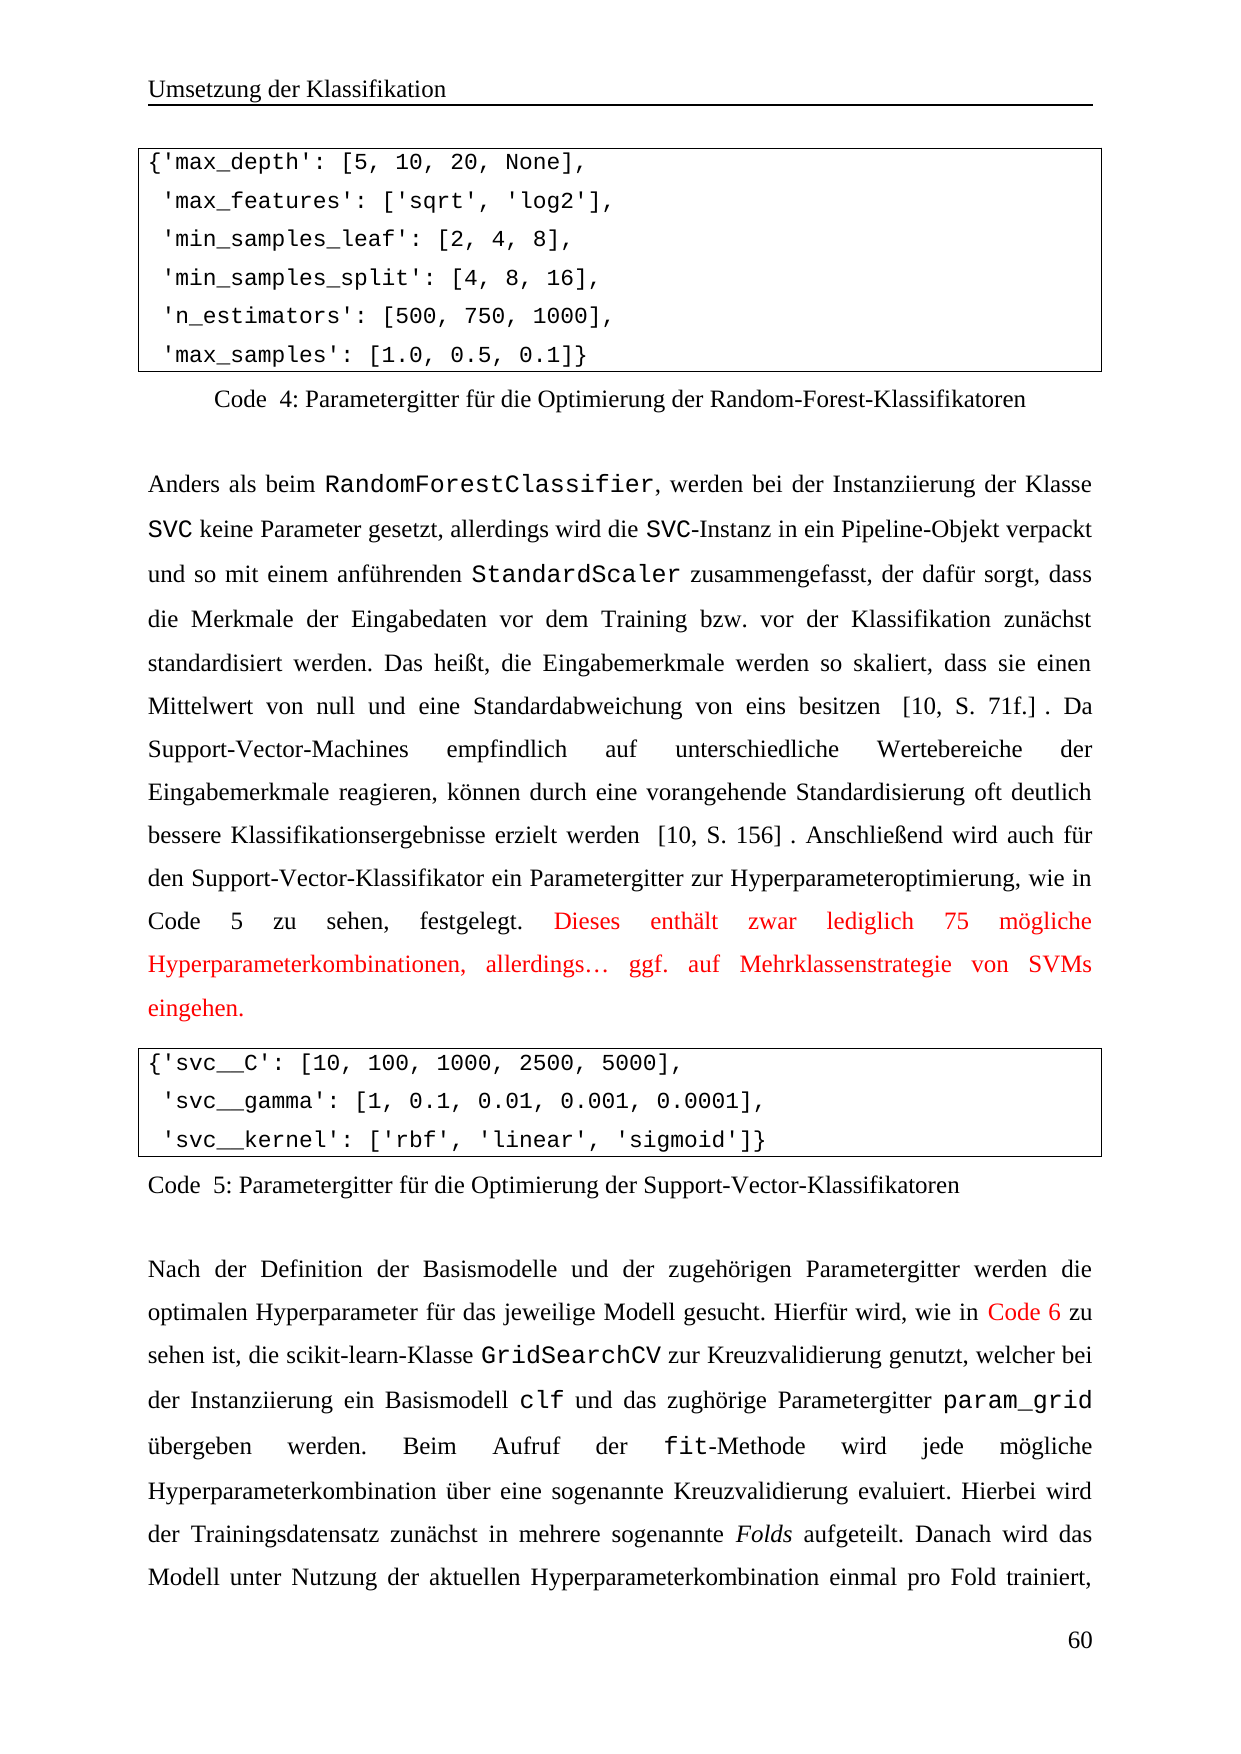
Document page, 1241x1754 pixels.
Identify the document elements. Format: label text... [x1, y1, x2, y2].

text Anders als beim RandomForestClassifier, werden bei der Instanziierung der Klasse SVC keine Parameter gesetzt, allerdings wird die SVC-Instanz in ein Pipeline-Objekt verpackt und so mit einem anführenden StandardScaler zusammengefasst, der dafür sorgt, dass die Merkmale der Eingabedaten vor dem Training bzw. vor der Klassifikation zunächst standardisiert werden. Das heißt, die Eingabemerkmale werden so skaliert, dass sie einen Mittelwert von null und eine Standardabweichung von eins besitzen . Da Support-Vector-Machines empfindlich auf unterschiedliche Wertebereiche der Eingabemerkmale reagieren, können durch eine vorangehende Standardisierung oft deutlich bessere Klassifikationsergebnisse erzielt werden . Anschließend wird auch für den Support-Vector-Klassifikator ein Parametergitter zur Hyperparameteroptimierung, wie in Code 5 zu sehen, festgelegt. Dieses enthält zwar lediglich 75 mögliche Hyperparameterkombinationen, allerdings… ggf. auf Mehrklassenstrategie von SVMs eingehen. [148, 469, 1093, 1021]
text 'min_samples_leaf': [2, 4, 8], [139, 224, 1101, 253]
text {'svc__C': [10, 100, 1000, 2500, 5000], [139, 1049, 1101, 1077]
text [148, 1254, 1093, 1591]
text 'max_features': ['sqrt', 'log2'], [139, 186, 1101, 215]
text 'svc__gamma': [1, 0.1, 0.01, 0.001, 0.0001], [139, 1087, 1101, 1116]
text 'max_samples': [1.0, 0.5, 0.1]} [139, 340, 1101, 371]
text {'max_depth': [5, 10, 20, None], [139, 149, 1101, 177]
text 'min_samples_split': [4, 8, 16], [139, 263, 1101, 292]
text 'svc__kernel': ['rbf', 'linear', 'sigmoid']} [139, 1125, 1101, 1156]
text 'n_estimators': [500, 750, 1000], [139, 301, 1101, 330]
